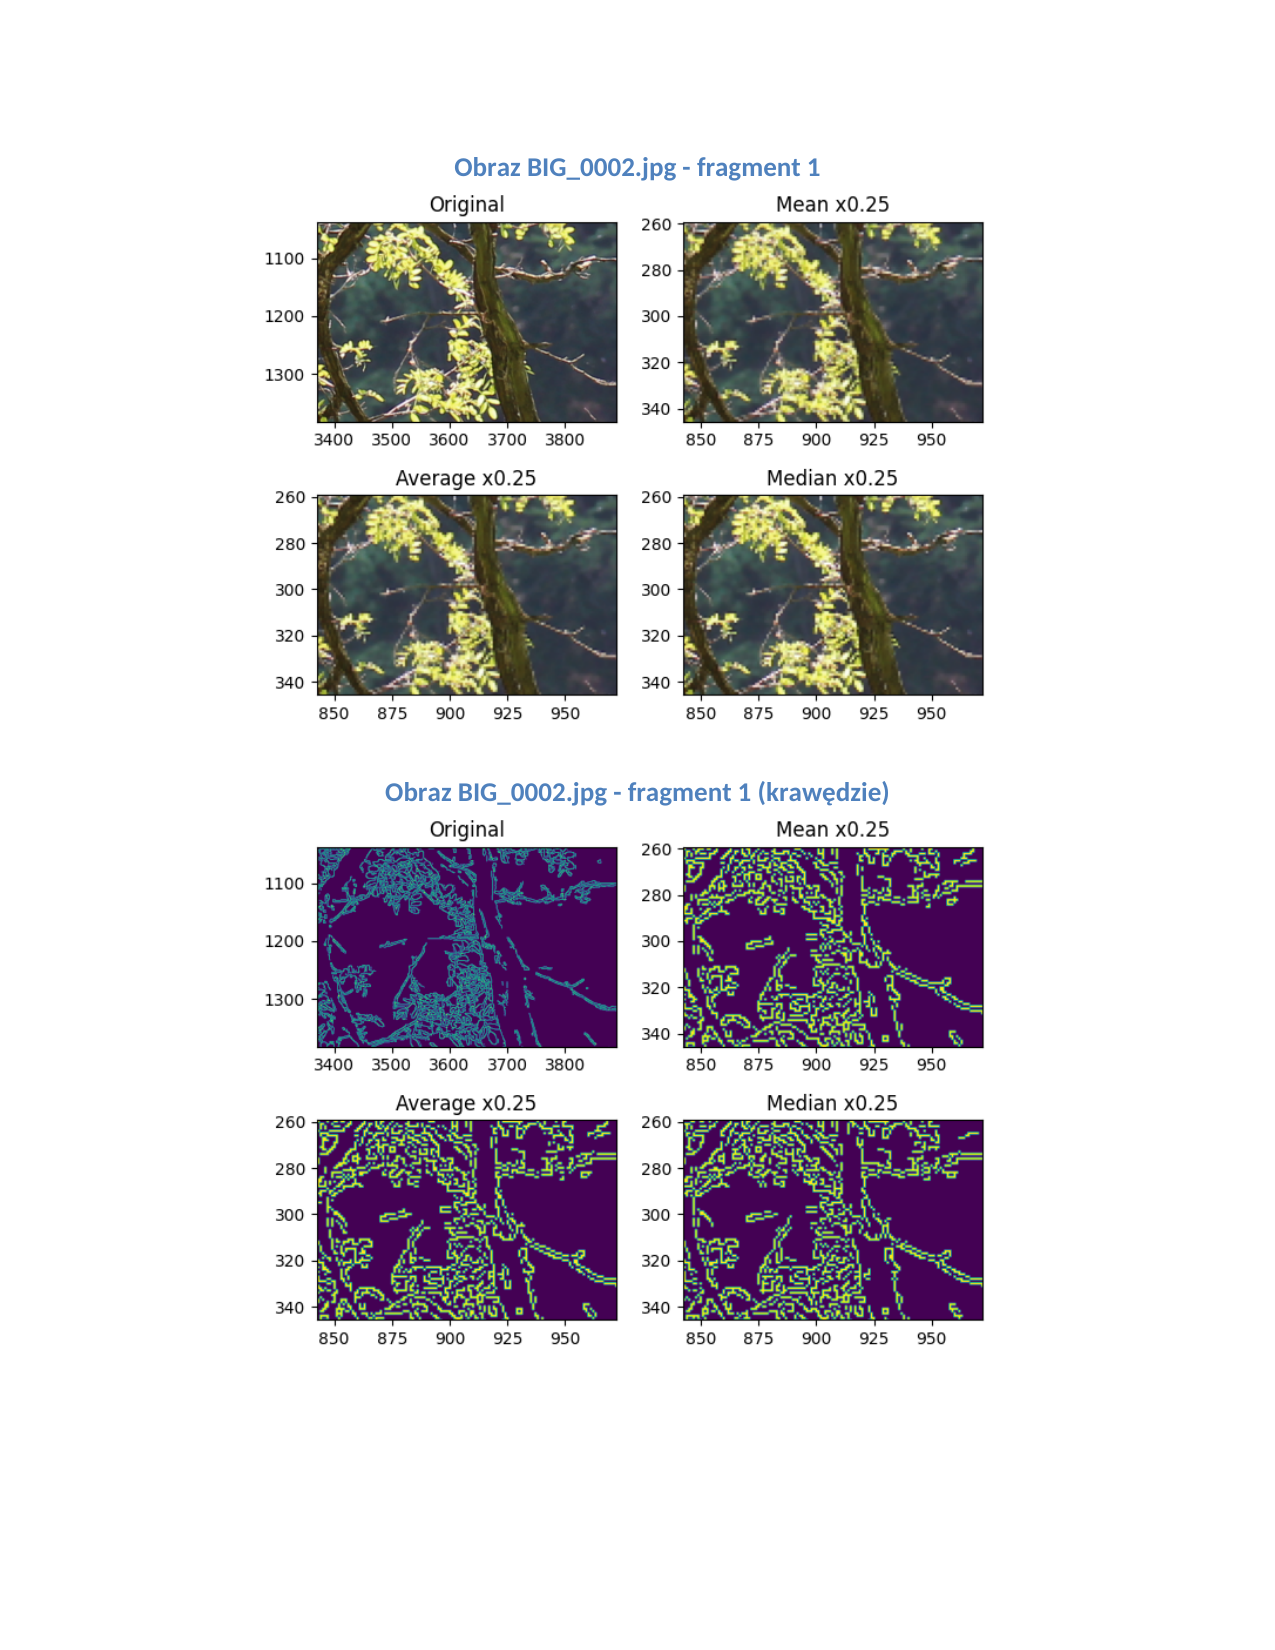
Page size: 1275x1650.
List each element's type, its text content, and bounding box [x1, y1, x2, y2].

picture [262, 813, 1013, 1376]
subtitle Obraz BIG_0002.jpg - fragment 1 [187, 150, 1087, 183]
picture [262, 187, 1013, 751]
subtitle Obraz BIG_0002.jpg - fragment 1 (krawędzie) [187, 775, 1087, 808]
